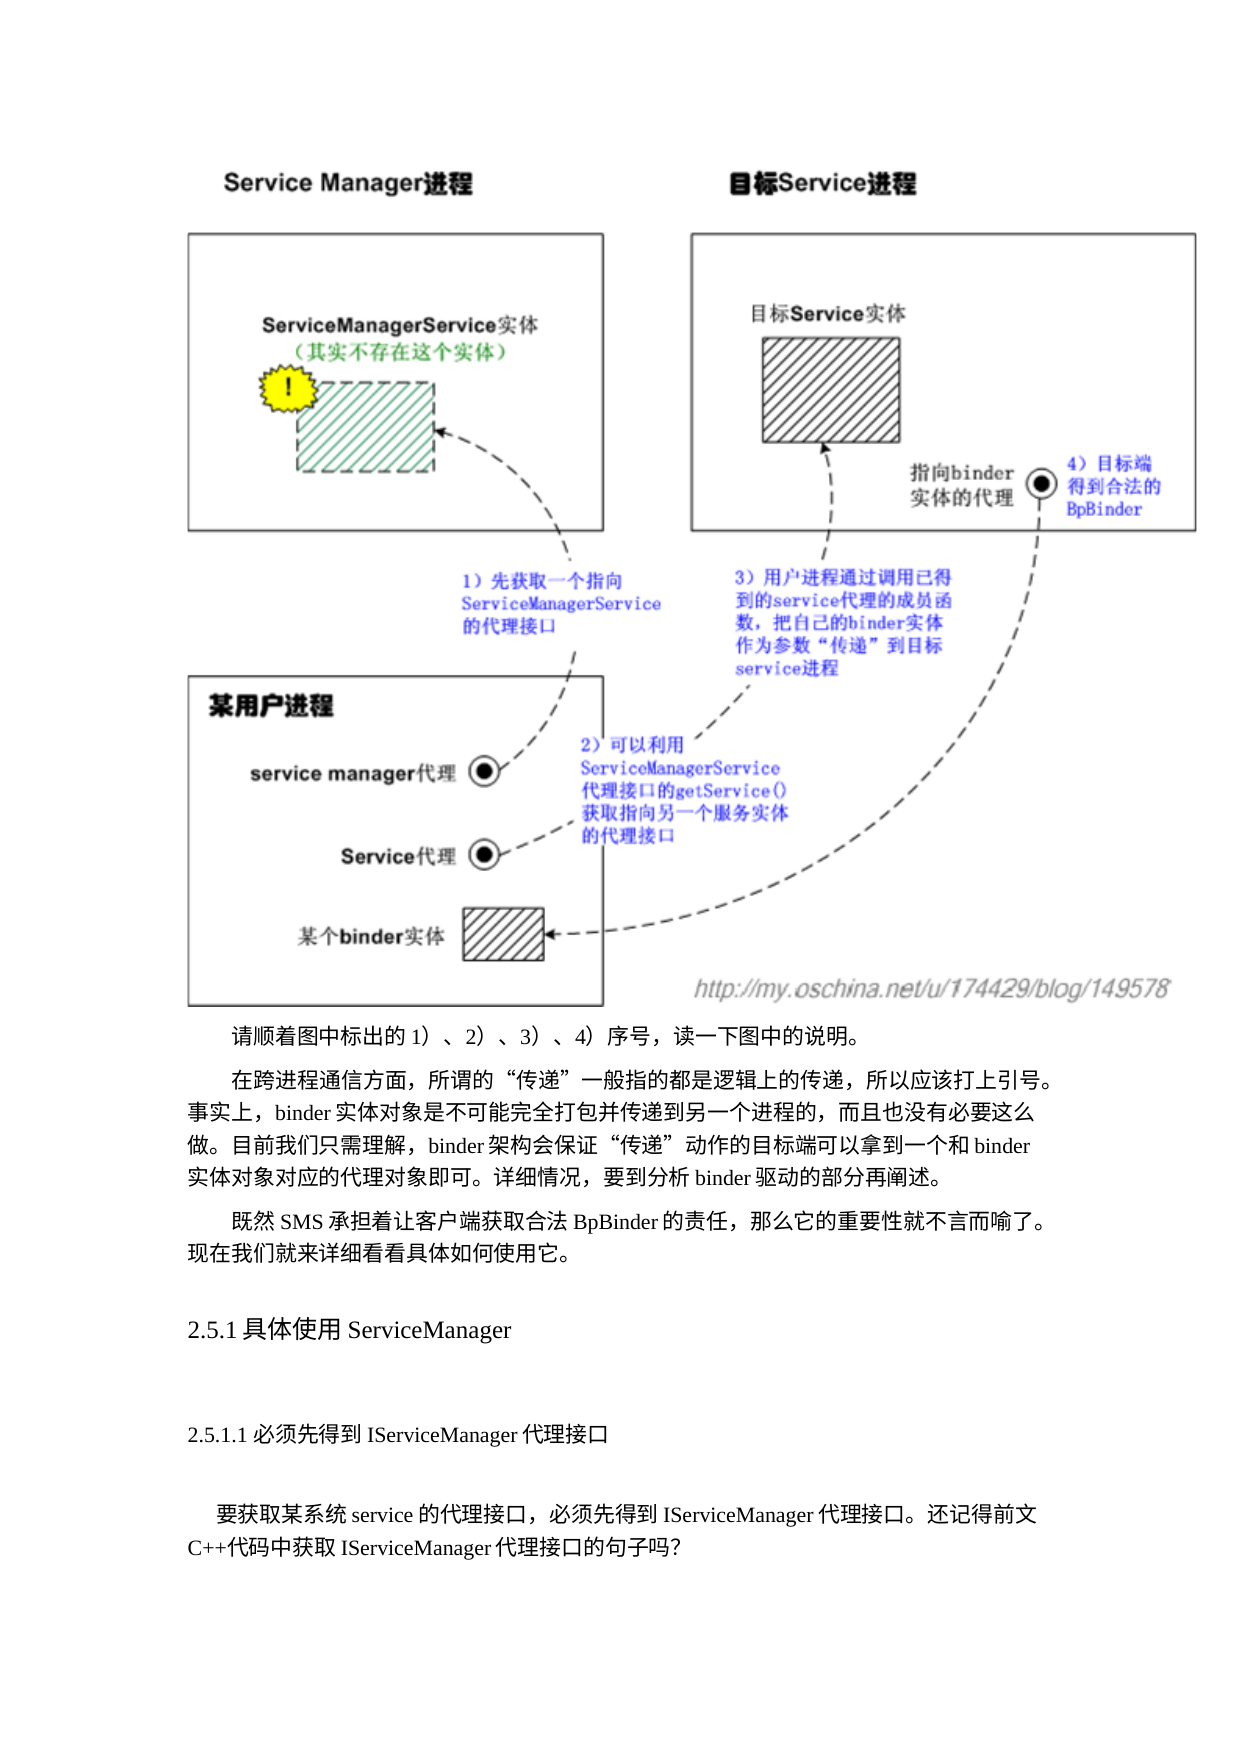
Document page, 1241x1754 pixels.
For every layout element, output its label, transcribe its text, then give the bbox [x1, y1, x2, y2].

text 要获取某系统service的代理接口，必须先得到IServiceManager代理接口。还记得前文C++代码中获取IServiceManager代理接口的句子吗？ [187, 1497, 1053, 1562]
picture [187, 162, 1197, 1007]
text 在跨进程通信方面，所谓的“传递”一般指的都是逻辑上的传递，所以应该打上引号。事实上，binder实体对象是不可能完全打包并传递到另一个进程的，而且也没有必要这么做。目前我们只需理解，binder架构会保证“传递”动作的目标端可以拿到一个和binder实体对象对应的代理对象即可。详细情况，要到分析binder驱动的部分再阐述。 [187, 1062, 1053, 1192]
subtitle 2.5.1.1 必须先得到IServiceManager代理接口 [187, 1416, 1053, 1449]
subtitle 2.5.1具体使用ServiceManager [187, 1296, 1053, 1361]
text 请顺着图中标出的1）、2）、3）、4）序号，读一下图中的说明。 [187, 1018, 1053, 1051]
text 既然SMS承担着让客户端获取合法BpBinder的责任，那么它的重要性就不言而喻了。现在我们就来详细看看具体如何使用它。 [187, 1203, 1053, 1268]
